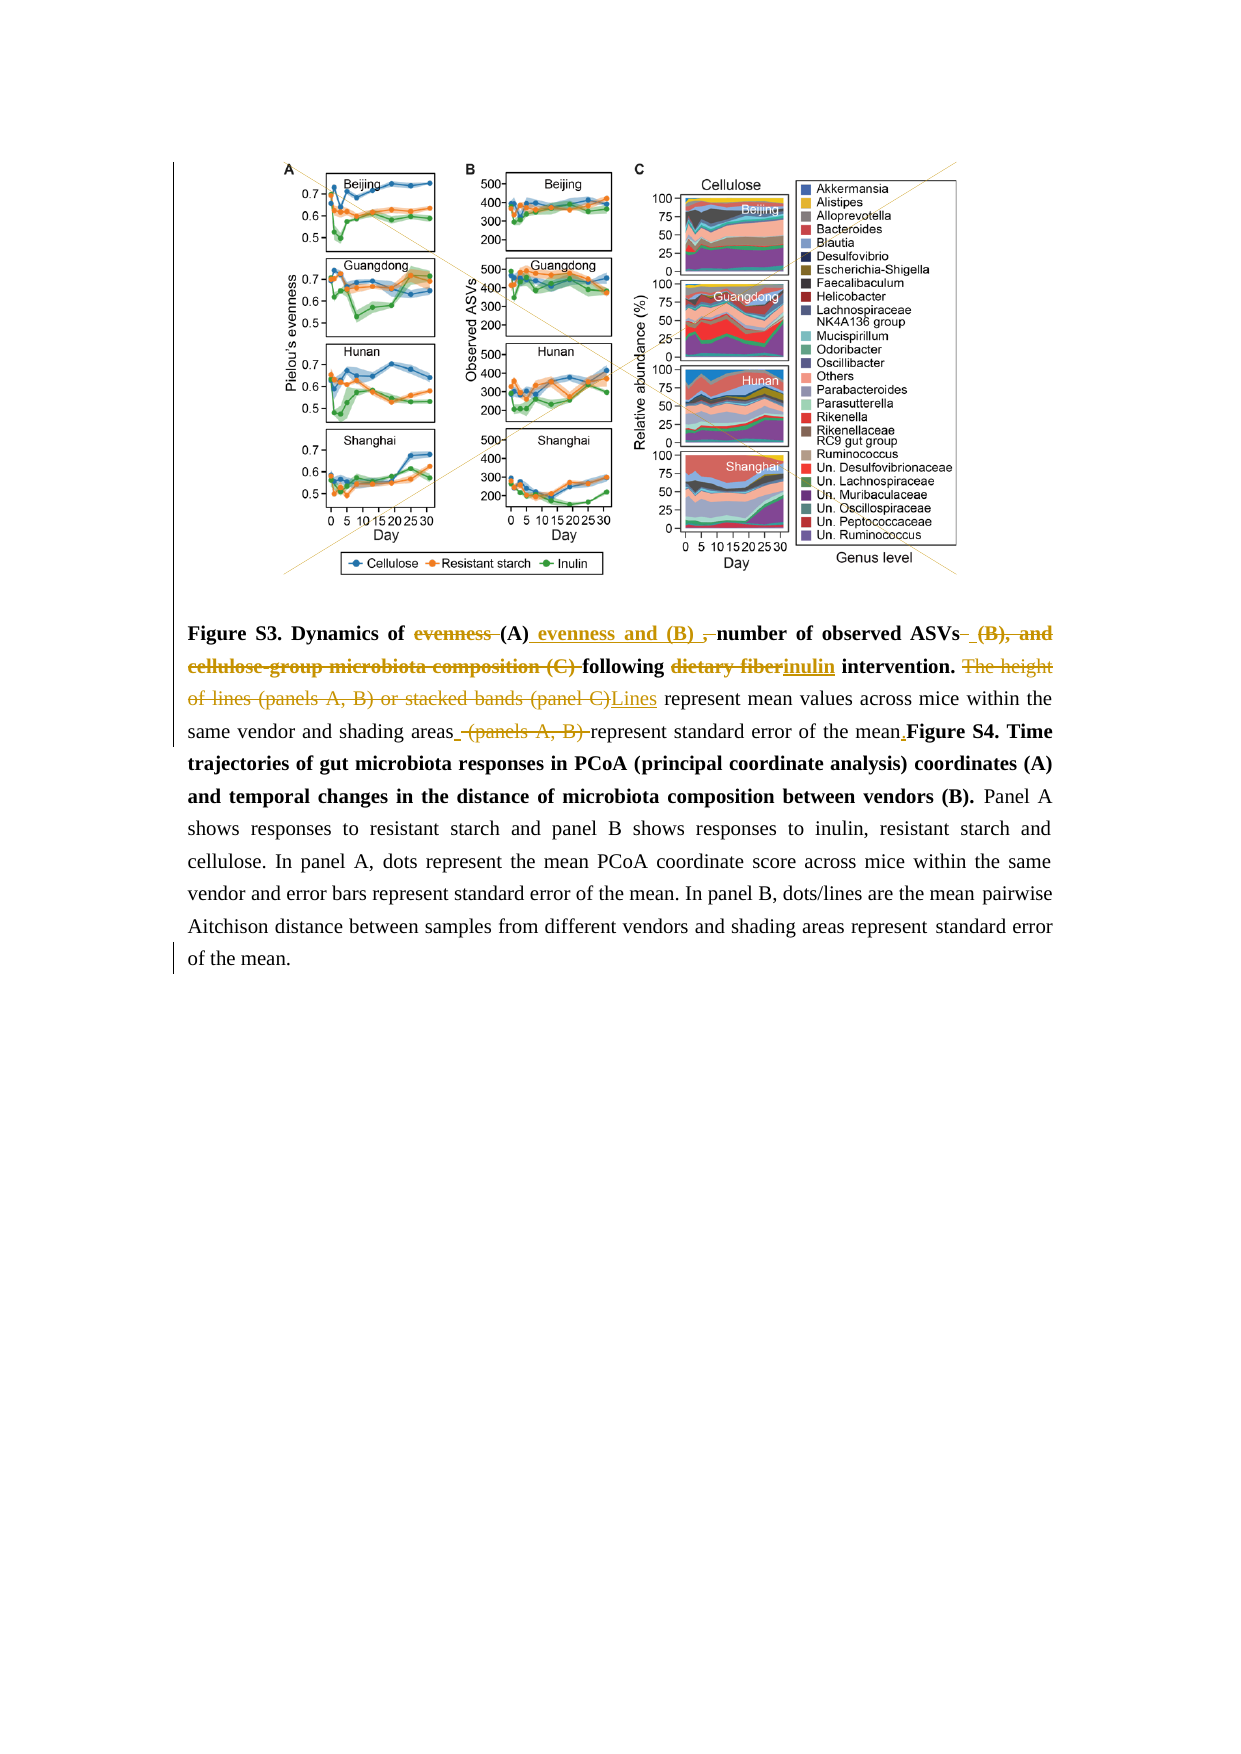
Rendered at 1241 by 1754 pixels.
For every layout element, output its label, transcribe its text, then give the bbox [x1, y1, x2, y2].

picture [283, 163, 618, 574]
picture [285, 369, 955, 575]
picture [622, 163, 957, 573]
picture [286, 162, 954, 367]
text Figure S3. Dynamics of (A)number of observed ASVsfollowing intervention. represent mean values across mice within the same vendor and shading areasrepresent standard error of the mean [187, 617, 1053, 974]
